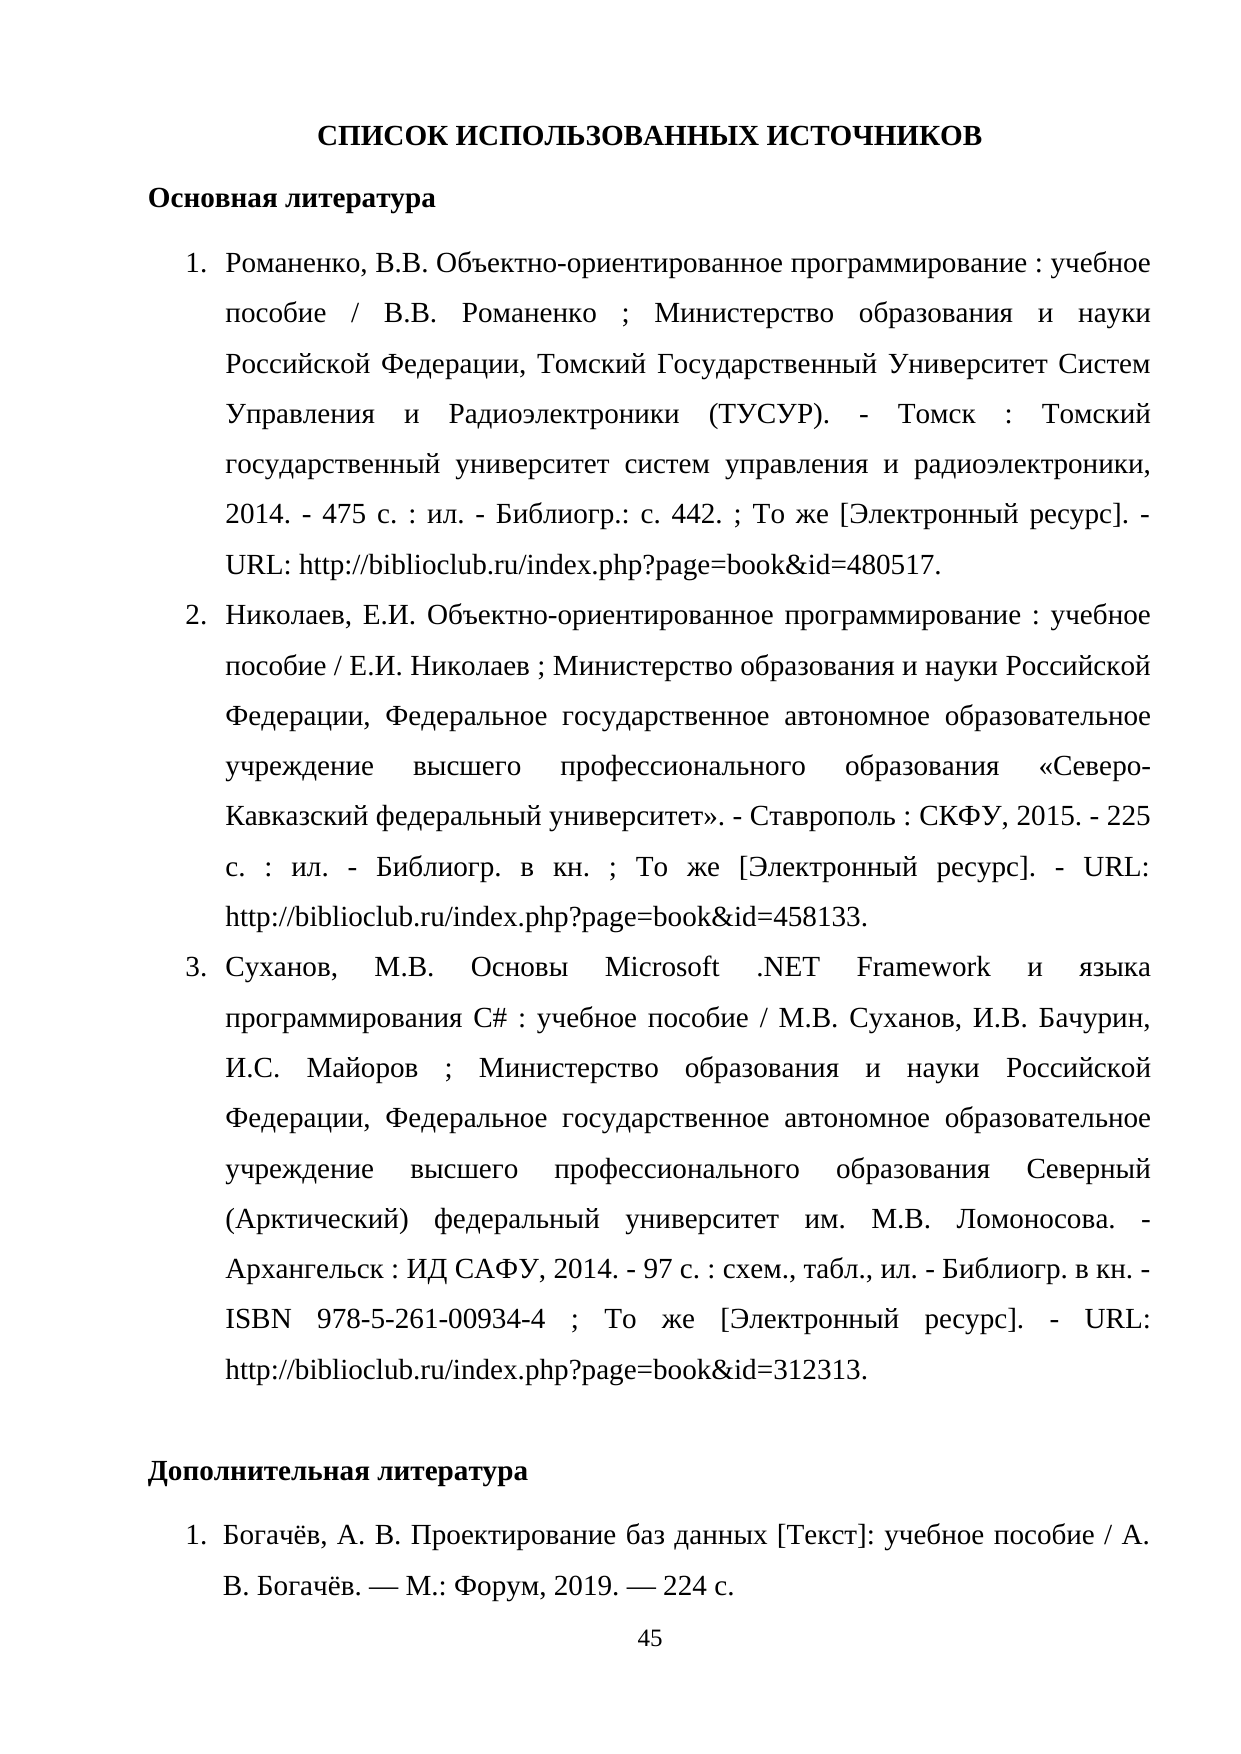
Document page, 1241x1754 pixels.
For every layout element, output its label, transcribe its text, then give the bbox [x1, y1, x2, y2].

list Суханов, М.В. Основы Microsoft .NET Framework и языка программирования C# : учебное пособие / М.В. Суханов, И.В. Бачурин, И.С. Майоров ; Министерство образования и науки Российской Федерации, Федеральное государственное автономное образовательное учреждение высшего профессионального образования Северный (Арктический) федеральный университет им. М.В. Ломоносова. - Архангельск : ИД САФУ, 2014. - 97 с. : схем., табл., ил. - Библиогр. в кн. - ISBN 978-5-261-00934-4 ; То же [Электронный ресурс]. - URL: http://biblioclub.ru/index.php?page=book&id=312313. [185, 949, 1152, 1386]
list Романенко, В.В. Объектно-ориентированное программирование : учебное пособие / В.В. Романенко ; Министерство образования и науки Российской Федерации, Томский Государственный Университет Систем Управления и Радиоэлектроники (ТУСУР). - Томск : Томский государственный университет систем управления и радиоэлектроники, 2014. - 475 с. : ил. - Библиогр.: с. 442. ; То же [Электронный ресурс]. - URL: http://biblioclub.ru/index.php?page=book&id=480517. [185, 245, 1152, 581]
subtitle Основная литература [148, 180, 1152, 214]
subtitle Дополнительная литература [148, 1453, 1152, 1486]
list Николаев, Е.И. Объектно-ориентированное программирование : учебное пособие / Е.И. Николаев ; Министерство образования и науки Российской Федерации, Федеральное государственное автономное образовательное учреждение высшего профессионального образования «Северо-Кавказский федеральный университет». - Ставрополь : СКФУ, 2015. - 225 с. : ил. - Библиогр. в кн. ; То же [Электронный ресурс]. - URL: http://biblioclub.ru/index.php?page=book&id=458133. [185, 597, 1152, 933]
list Богачёв, А. В. Проектирование баз данных [Текст]: учебное пособие / А. В. Богачёв. — М.: Форум, 2019. — 224 с. [185, 1517, 1152, 1601]
subtitle СПИСОК ИСПОЛЬЗОВАННЫХ ИСТОЧНИКОВ [148, 118, 1152, 152]
